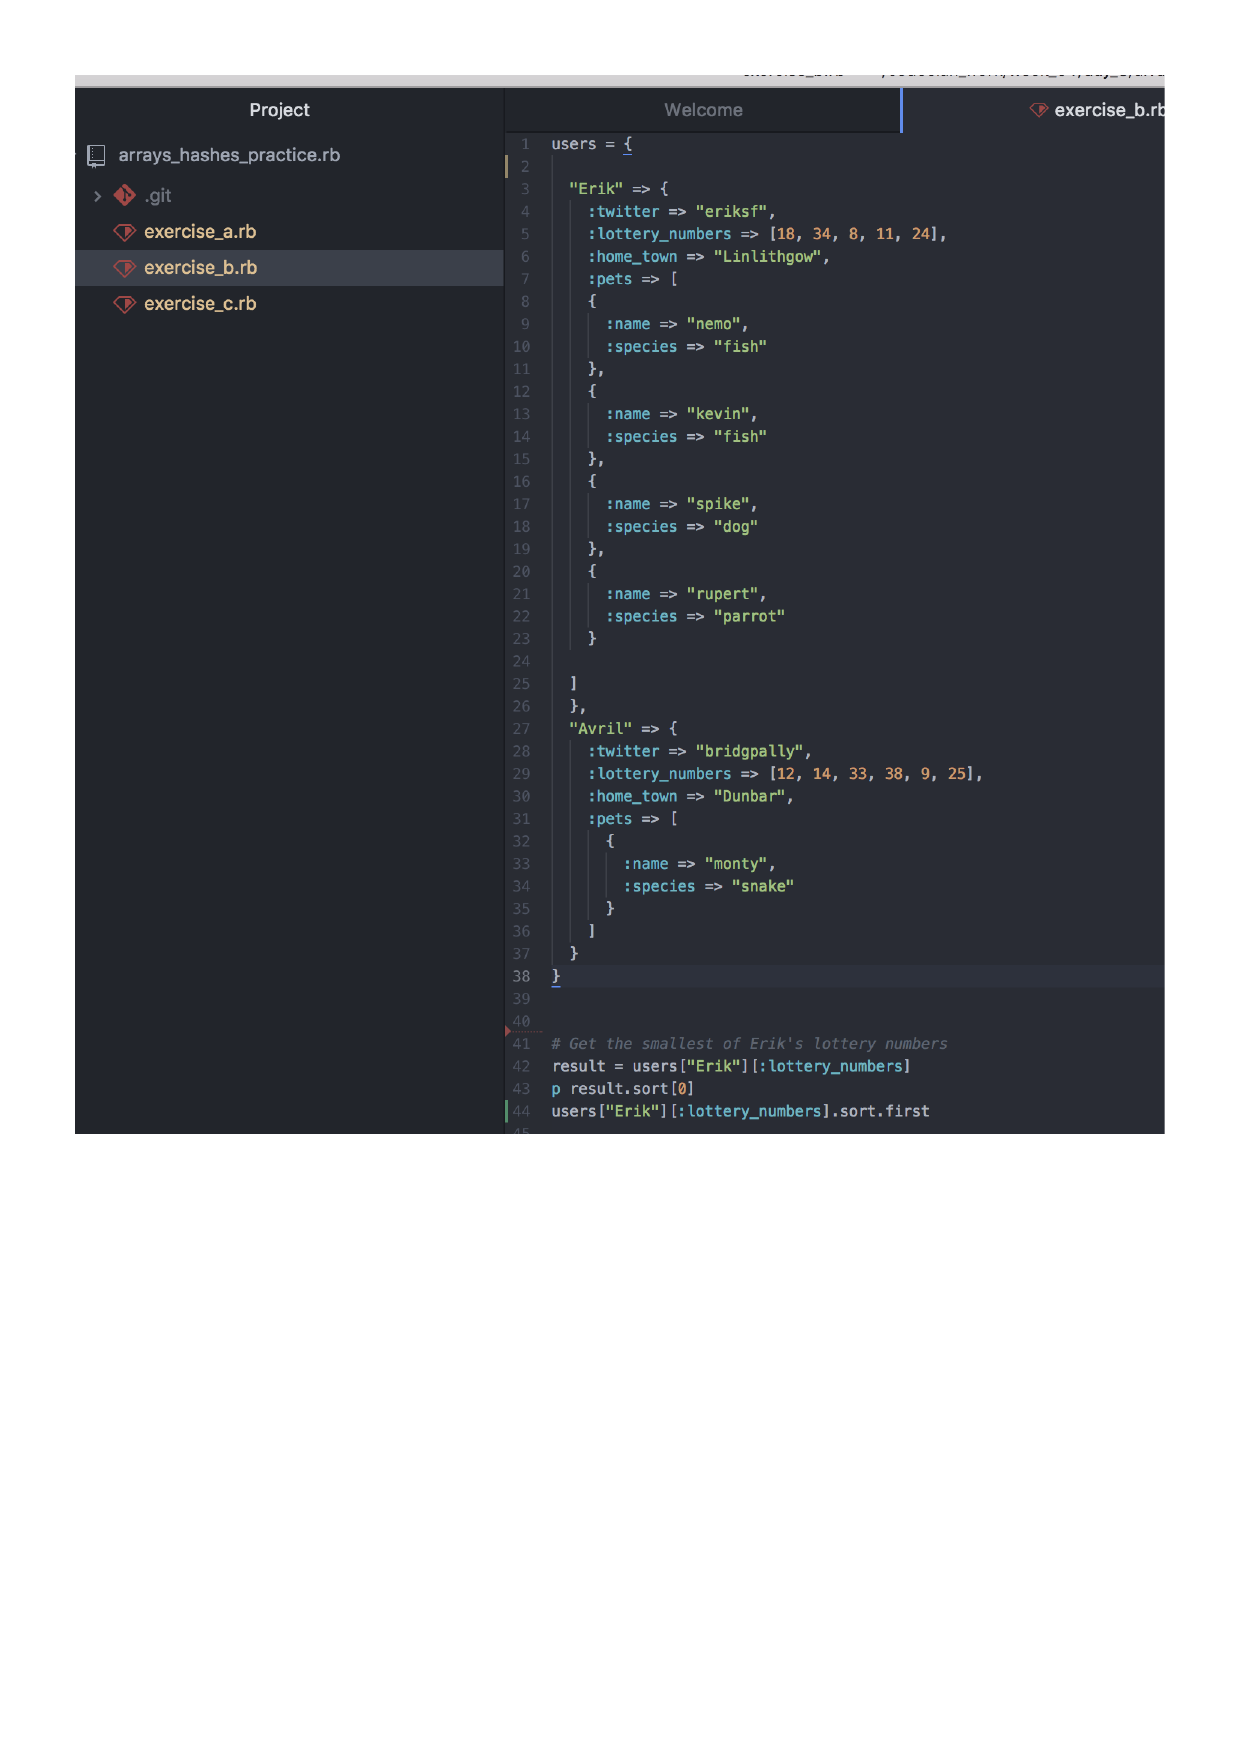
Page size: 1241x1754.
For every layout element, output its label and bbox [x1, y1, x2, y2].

picture [75, 75, 1165, 1134]
